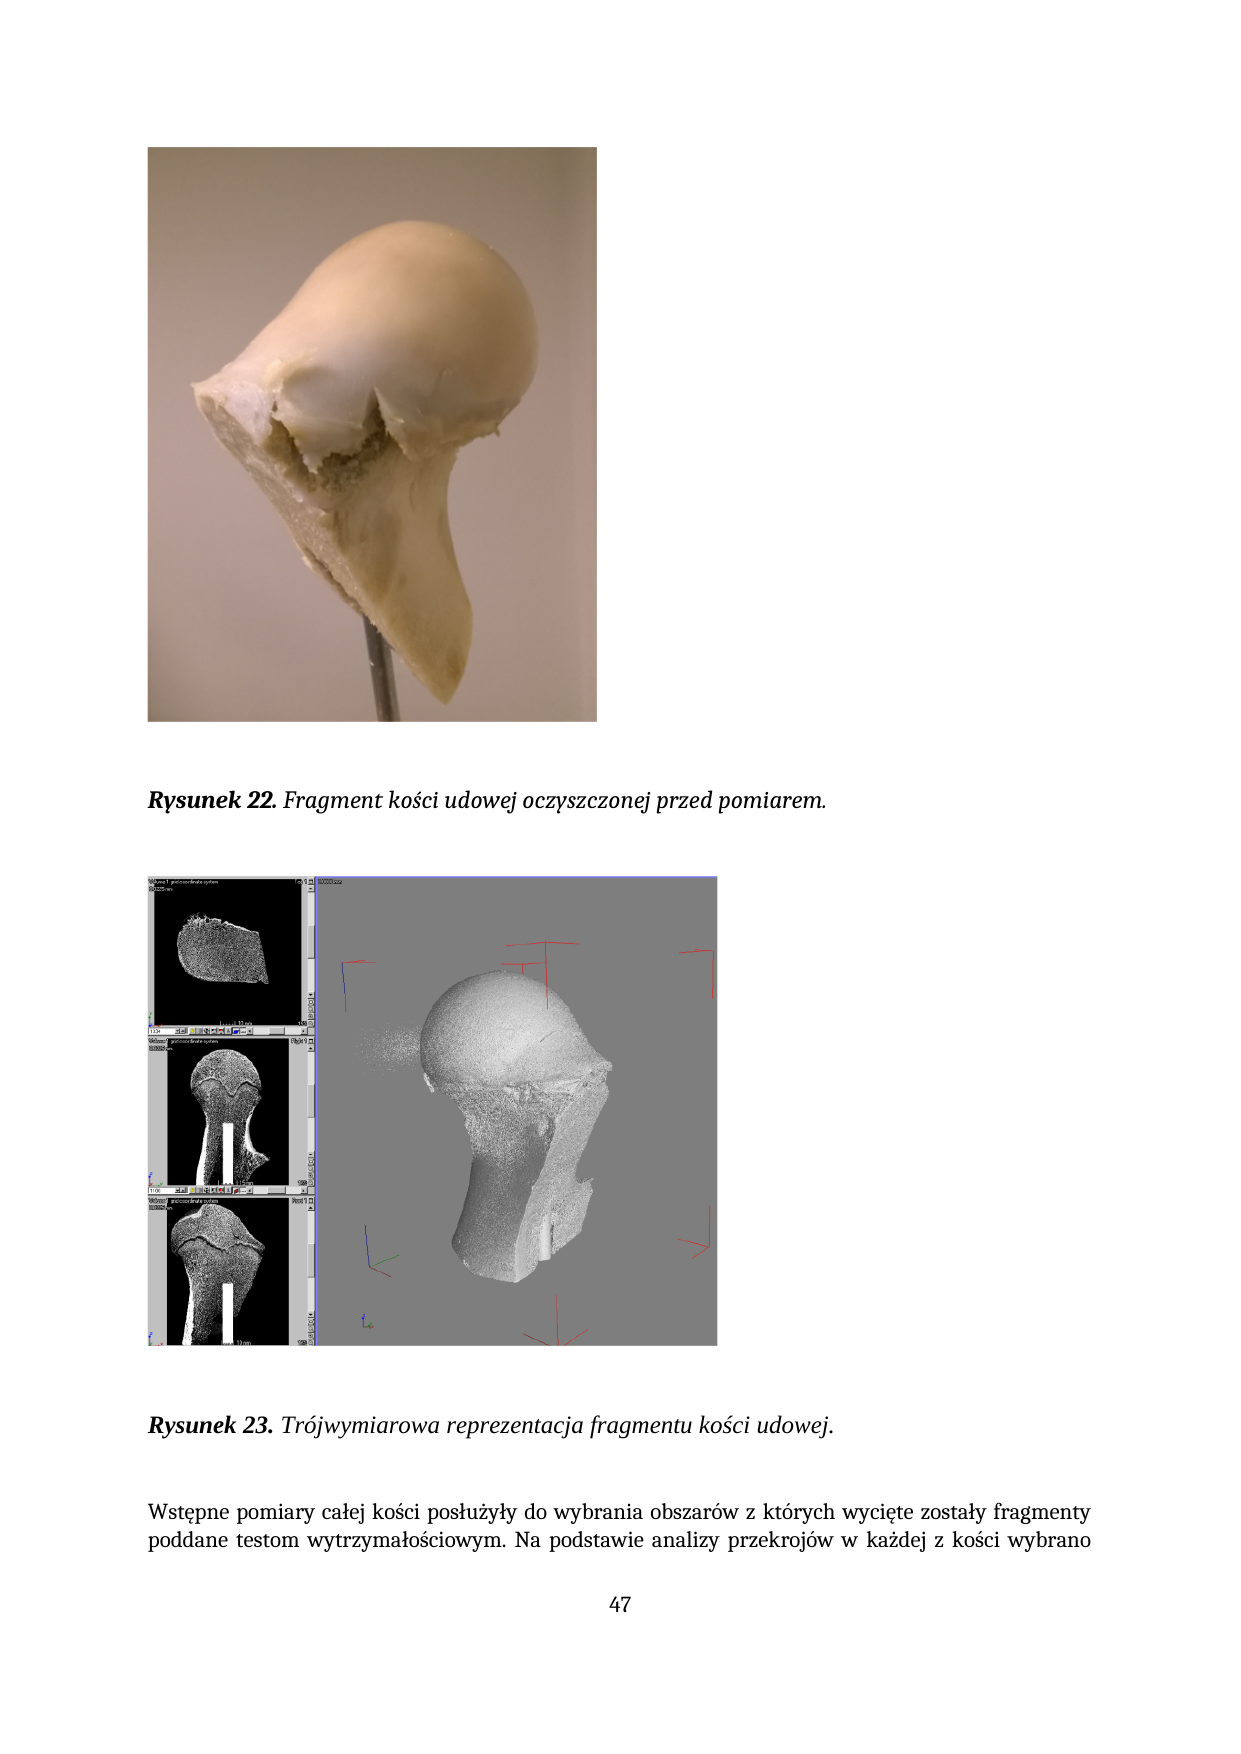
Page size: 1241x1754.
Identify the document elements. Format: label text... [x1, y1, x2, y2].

text Rysunek 22. Fragment kości udowej oczyszczonej przed pomiarem. [148, 786, 1092, 814]
picture [147, 147, 597, 722]
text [148, 1499, 1092, 1553]
table_header Rysunek 23. Trójwymiarowa reprezentacja fragmentu kości udowej. [136, 877, 1096, 1499]
picture [147, 876, 718, 1346]
